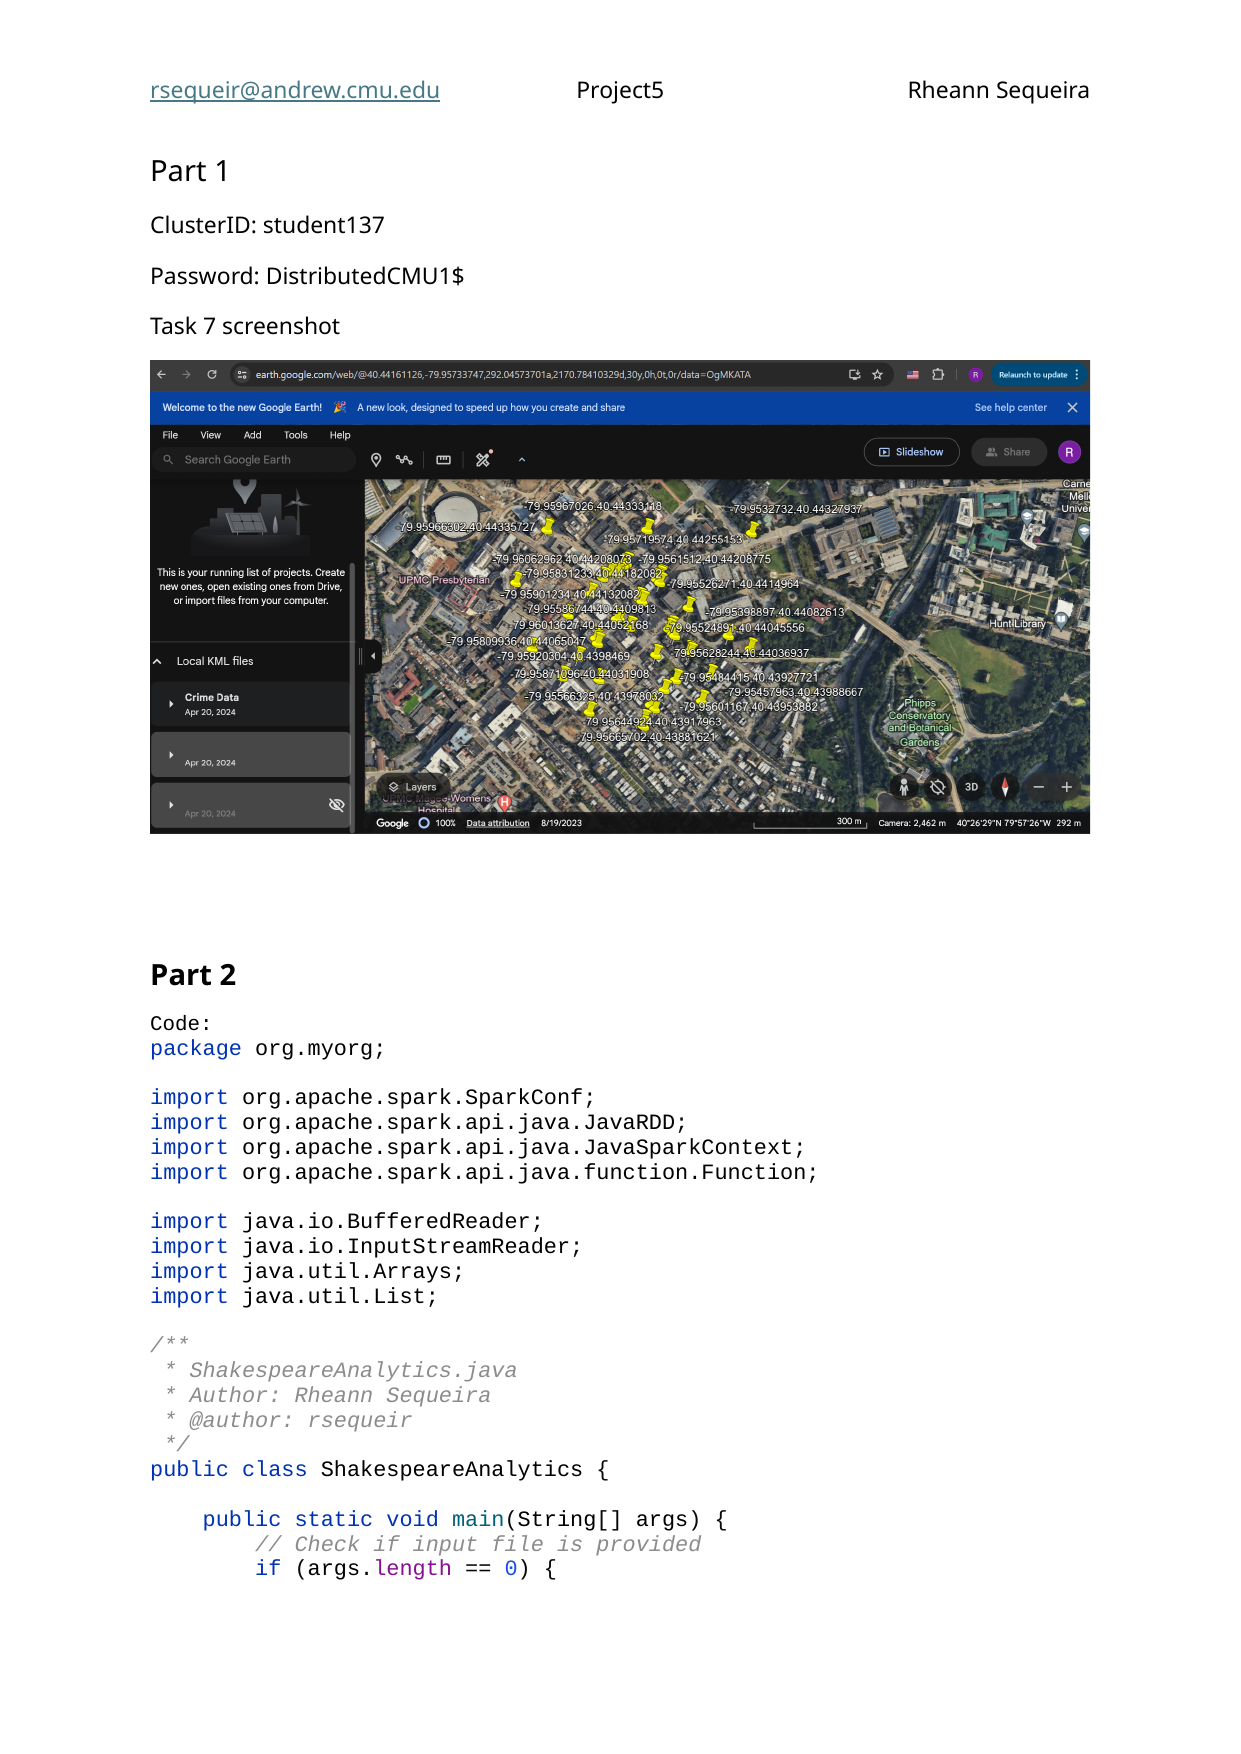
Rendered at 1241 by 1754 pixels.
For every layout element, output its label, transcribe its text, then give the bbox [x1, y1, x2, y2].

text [150, 1013, 1090, 1582]
text Part 1 [150, 150, 1090, 190]
text ClusterID: student137 [150, 209, 1090, 241]
picture [150, 360, 1091, 834]
text Password: DistributedCMU1$ [150, 260, 1090, 291]
text Task 7 screenshot [150, 310, 1090, 342]
text Part 2 [150, 954, 1090, 993]
